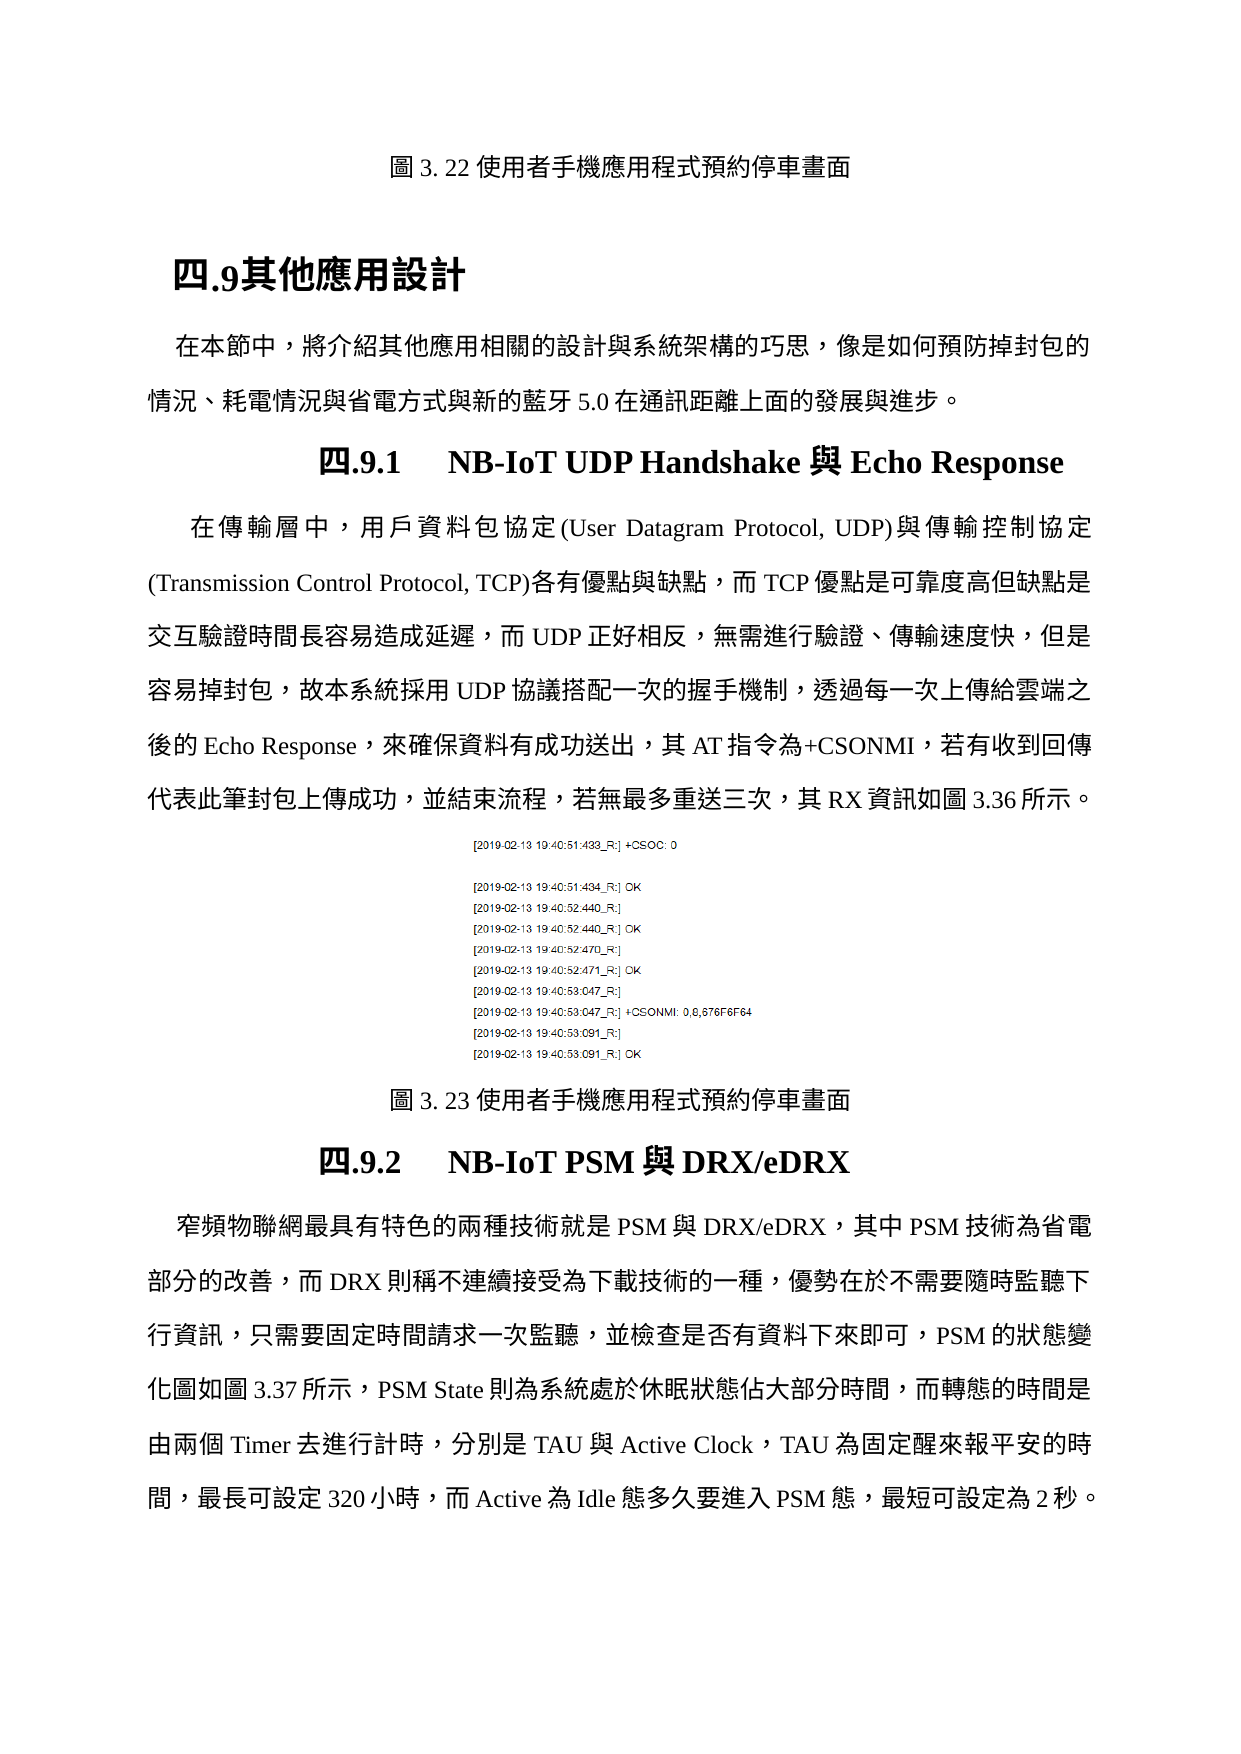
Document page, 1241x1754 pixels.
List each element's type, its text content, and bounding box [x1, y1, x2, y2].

text 窄頻物聯網最具有特色的兩種技術就是PSM與DRX/eDRX，其中PSM技術為省電部分的改善，而DRX則稱不連續接受為下載技術的一種，優勢在於不需要隨時監聽下行資訊，只需要固定時間請求一次監聽，並檢查是否有資料下來即可，PSM的狀態變化圖如圖3.37所示，PSM State則為系統處於休眠狀態佔大部分時間，而轉態的時間是由兩個Timer去進行計時，分別是TAU與Active Clock，TAU為固定醒來報平安的時間，最長可設定320小時，而Active為Idle態多久要進入PSM態，最短可設定為2秒。 [148, 1207, 1092, 1515]
subtitle NB-IoT UDP Handshake 與 Echo Response [251, 435, 1067, 483]
text 在本節中，將介紹其他應用相關的設計與系統架構的巧思，像是如何預防掉封包的情況、耗電情況與省電方式與新的藍牙5.0在通訊距離上面的發展與進步。 [148, 327, 1092, 417]
subtitle 其他應用設計 [173, 245, 1067, 299]
text 在傳輸層中，用戶資料包協定(User Datagram Protocol, UDP)與傳輸控制協定(Transmission Control Protocol, TCP)各有優點與缺點，而TCP優點是可靠度高但缺點是交互驗證時間長容易造成延遲，而UDP正好相反，無需進行驗證、傳輸速度快，但是容易掉封包，故本系統採用UDP協議搭配一次的握手機制，透過每一次上傳給雲端之後的Echo Response，來確保資料有成功送出，其AT指令為+CSONMI，若有收到回傳代表此筆封包上傳成功，並結束流程，若無最多重送三次，其RX資訊如圖3.36所示。 [148, 508, 1092, 816]
subtitle NB-IoT PSM與DRX/eDRX [251, 1134, 1067, 1183]
picture [472, 833, 768, 1066]
